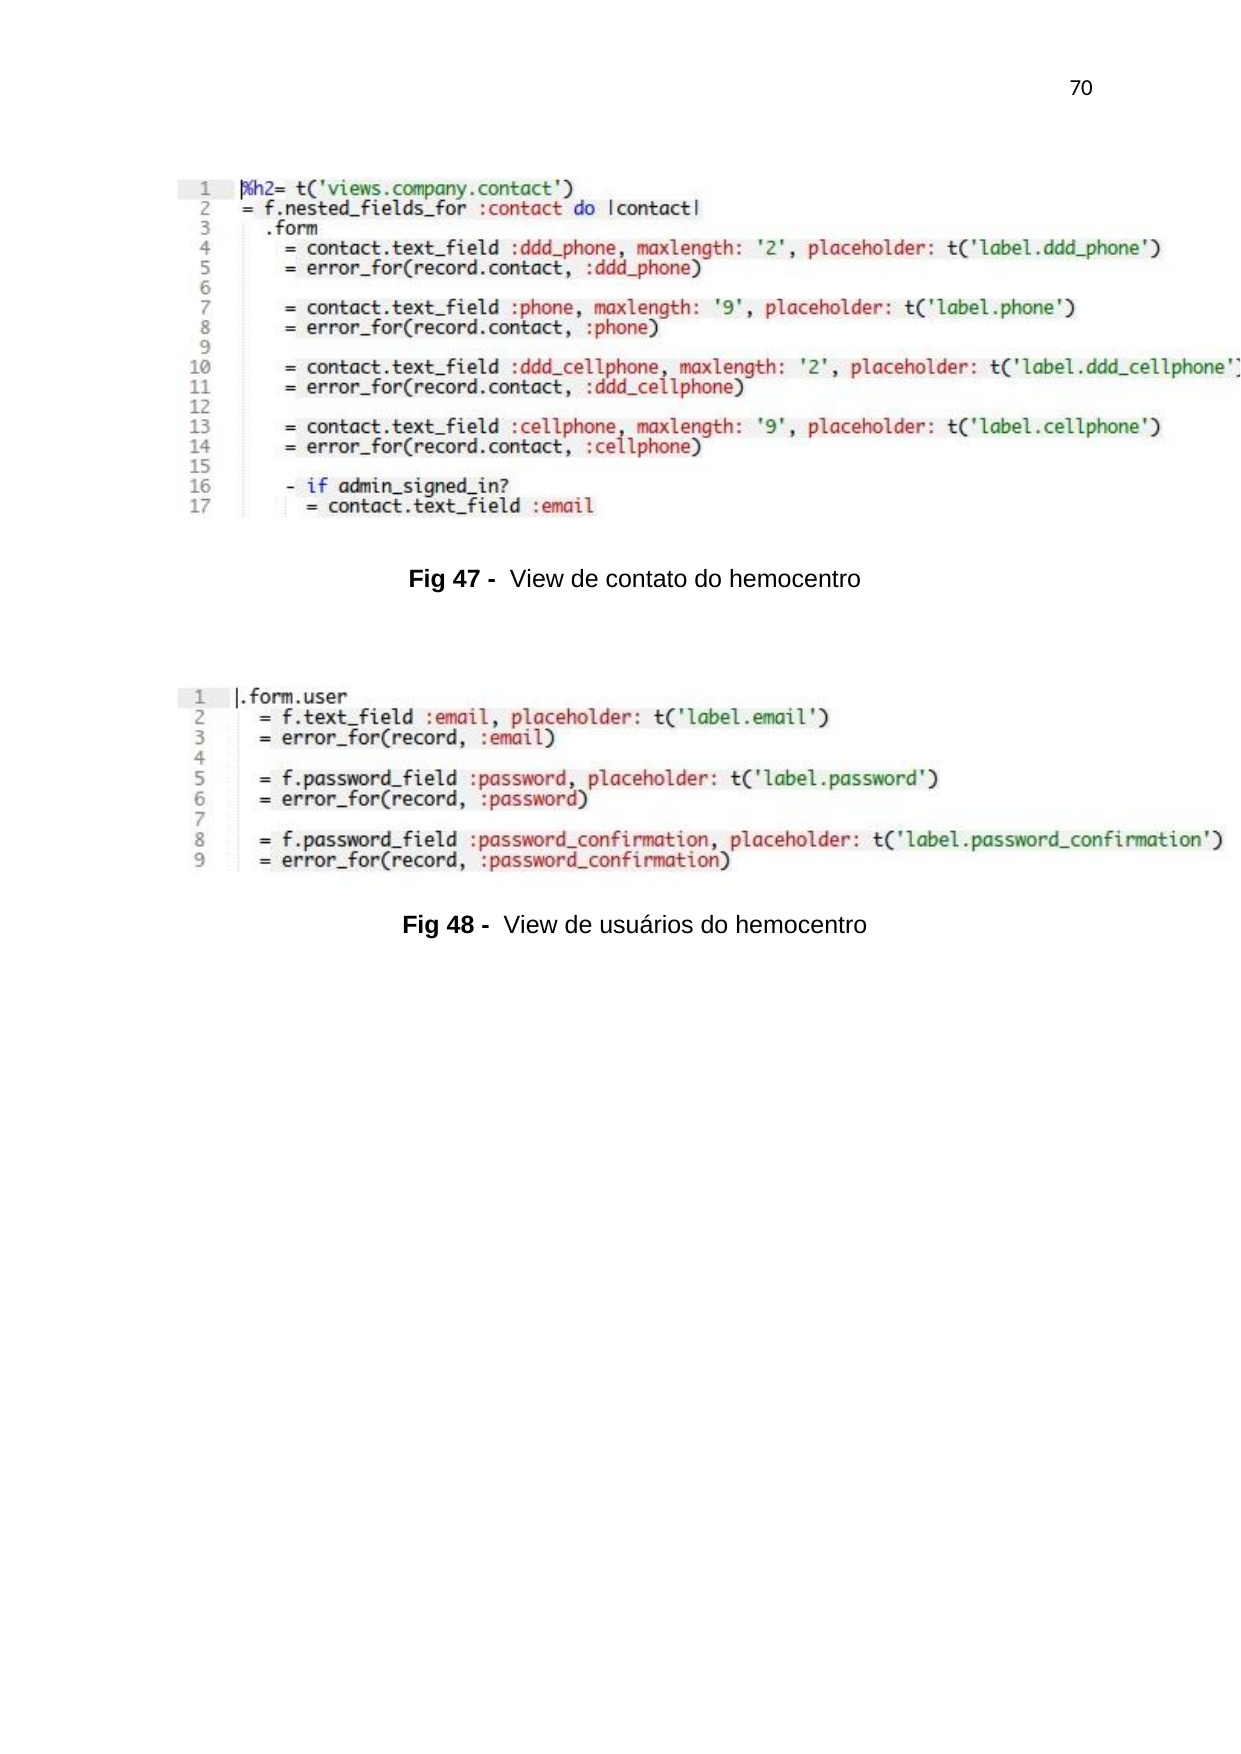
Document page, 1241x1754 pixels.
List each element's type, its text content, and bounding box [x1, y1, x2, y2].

picture [177, 177, 1241, 551]
text Fig 48 - View de usuários do hemocentro [177, 910, 1092, 939]
picture [177, 685, 1241, 897]
text Fig 47 - View de contato do hemocentro [177, 564, 1092, 592]
